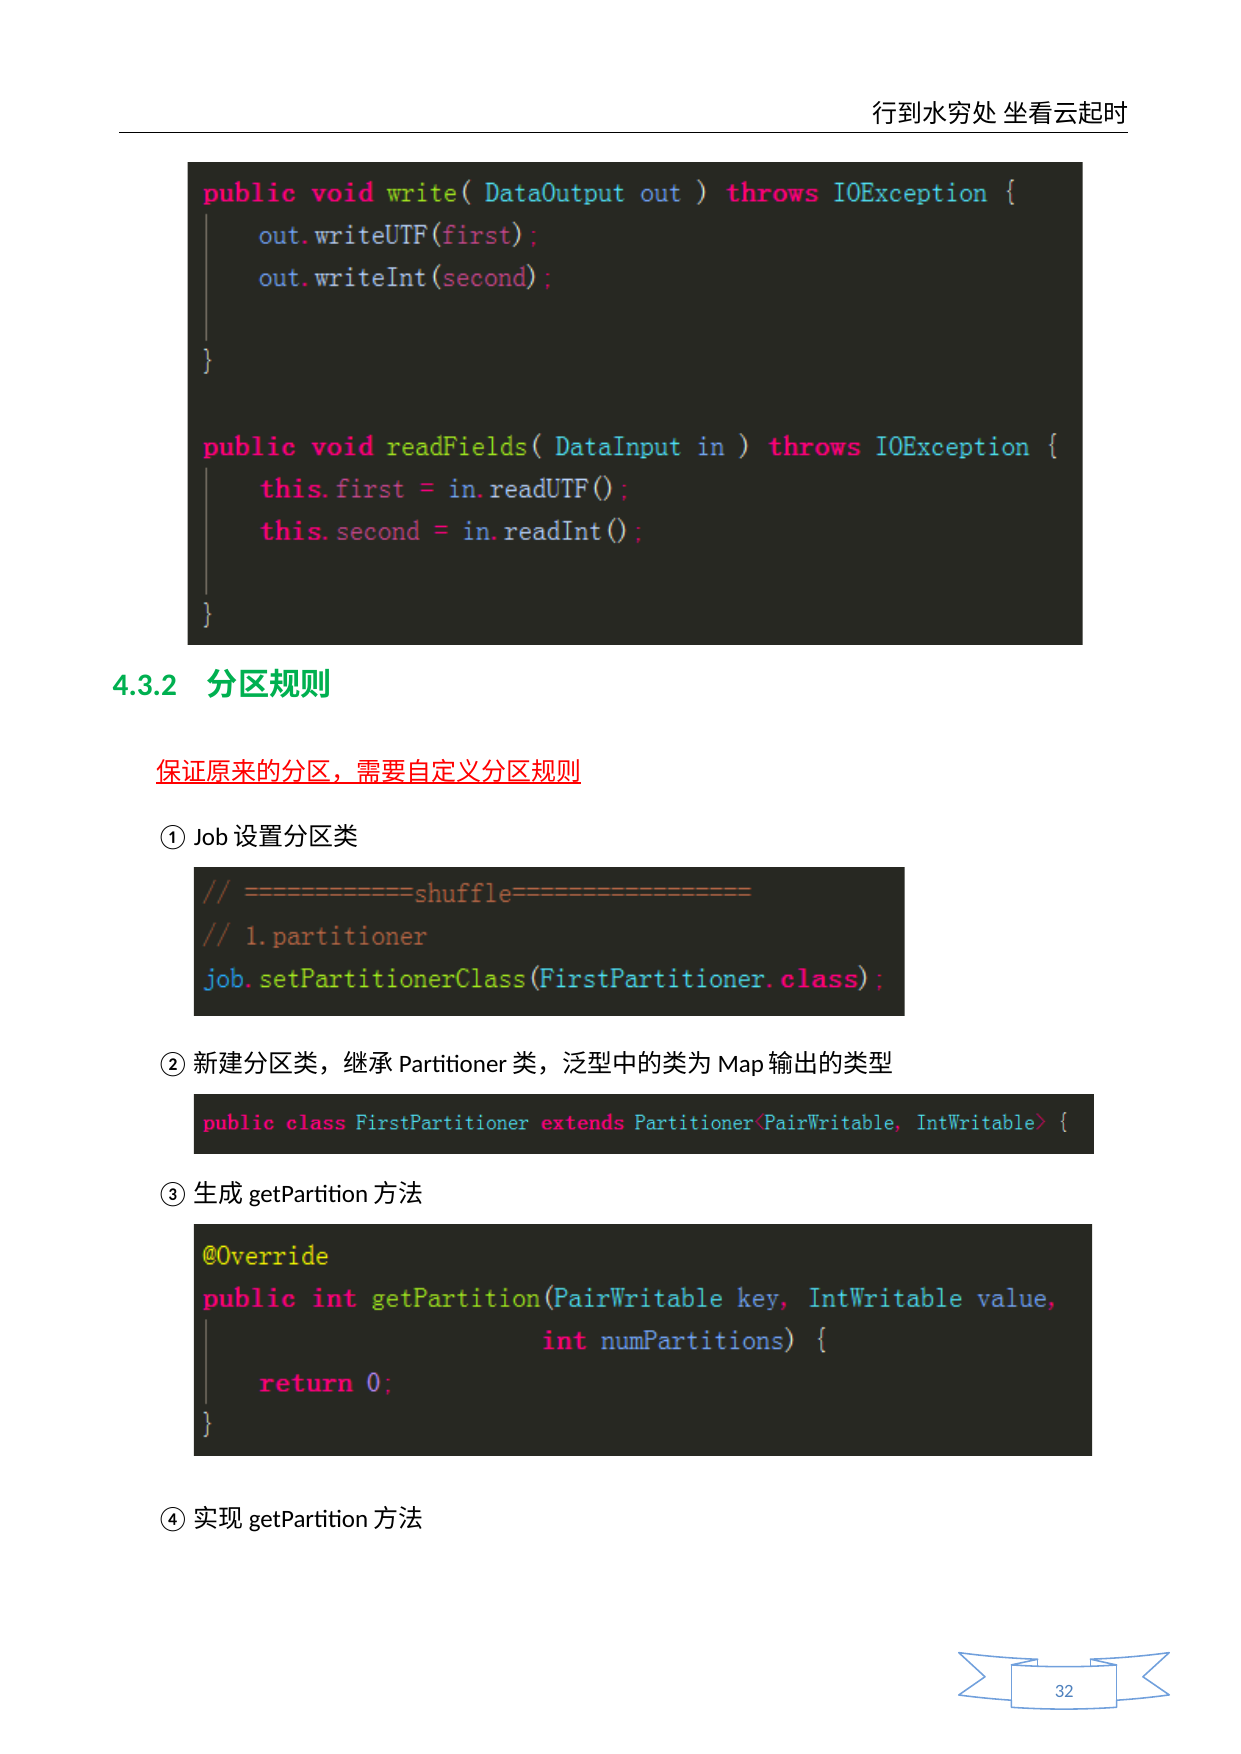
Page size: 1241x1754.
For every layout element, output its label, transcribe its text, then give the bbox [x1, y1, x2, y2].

list 生成getPartition方法 [156, 1159, 1128, 1224]
picture [193, 1094, 1094, 1154]
text 保证原来的分区，需要自定义分区规则 [119, 737, 1128, 802]
list 新建分区类，继承Partitioner类，泛型中的类为Map输出的类型 [156, 1029, 1128, 1094]
list 实现getPartition方法 [156, 1484, 1128, 1549]
picture [187, 162, 1083, 645]
subtitle 分区规则 [112, 649, 1128, 714]
picture [193, 1224, 1093, 1456]
picture [193, 867, 905, 1016]
list Job设置分区类 [156, 802, 1128, 867]
